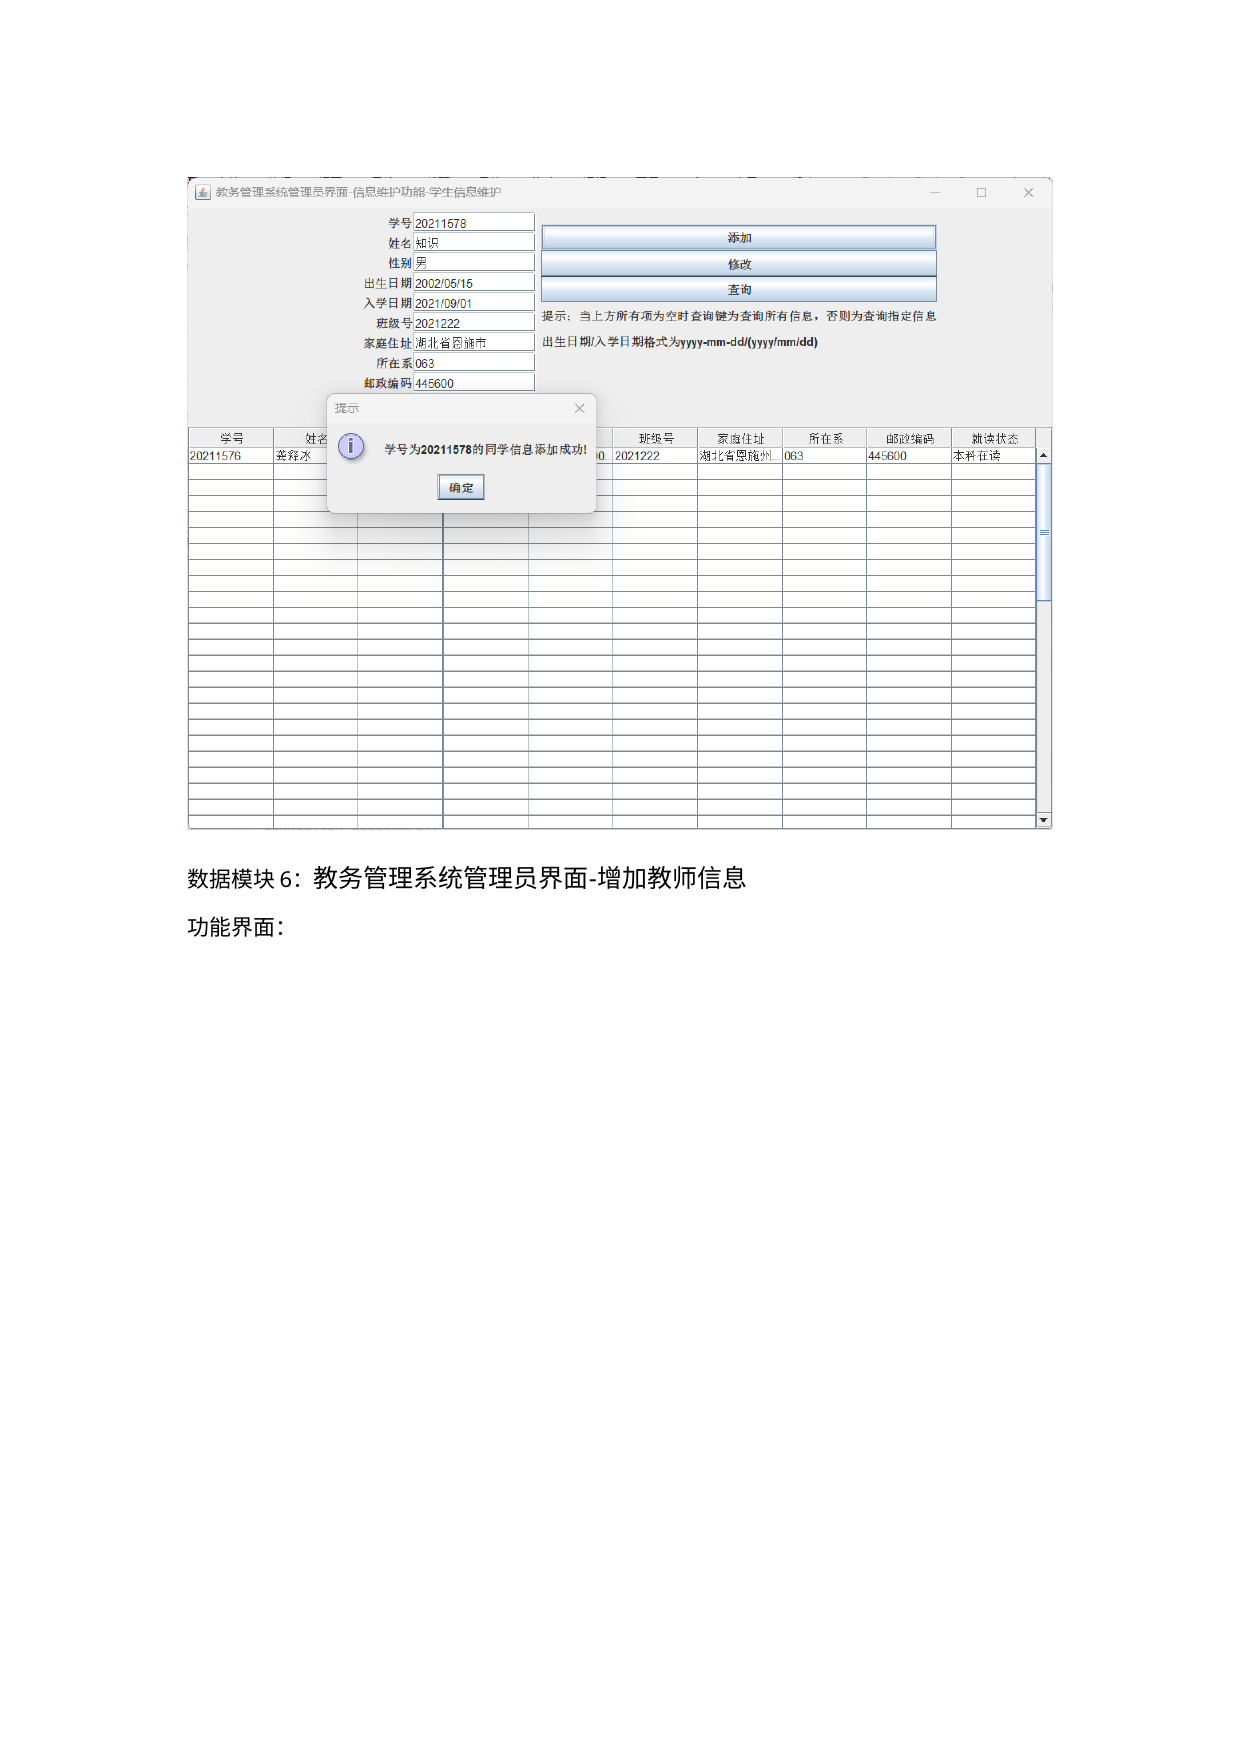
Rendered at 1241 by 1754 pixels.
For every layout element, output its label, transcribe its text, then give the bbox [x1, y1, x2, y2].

text 数据模块6：教务管理系统管理员界面-增加教师信息 [187, 844, 1053, 909]
text 功能界面： [187, 909, 1053, 942]
picture [187, 177, 1053, 830]
